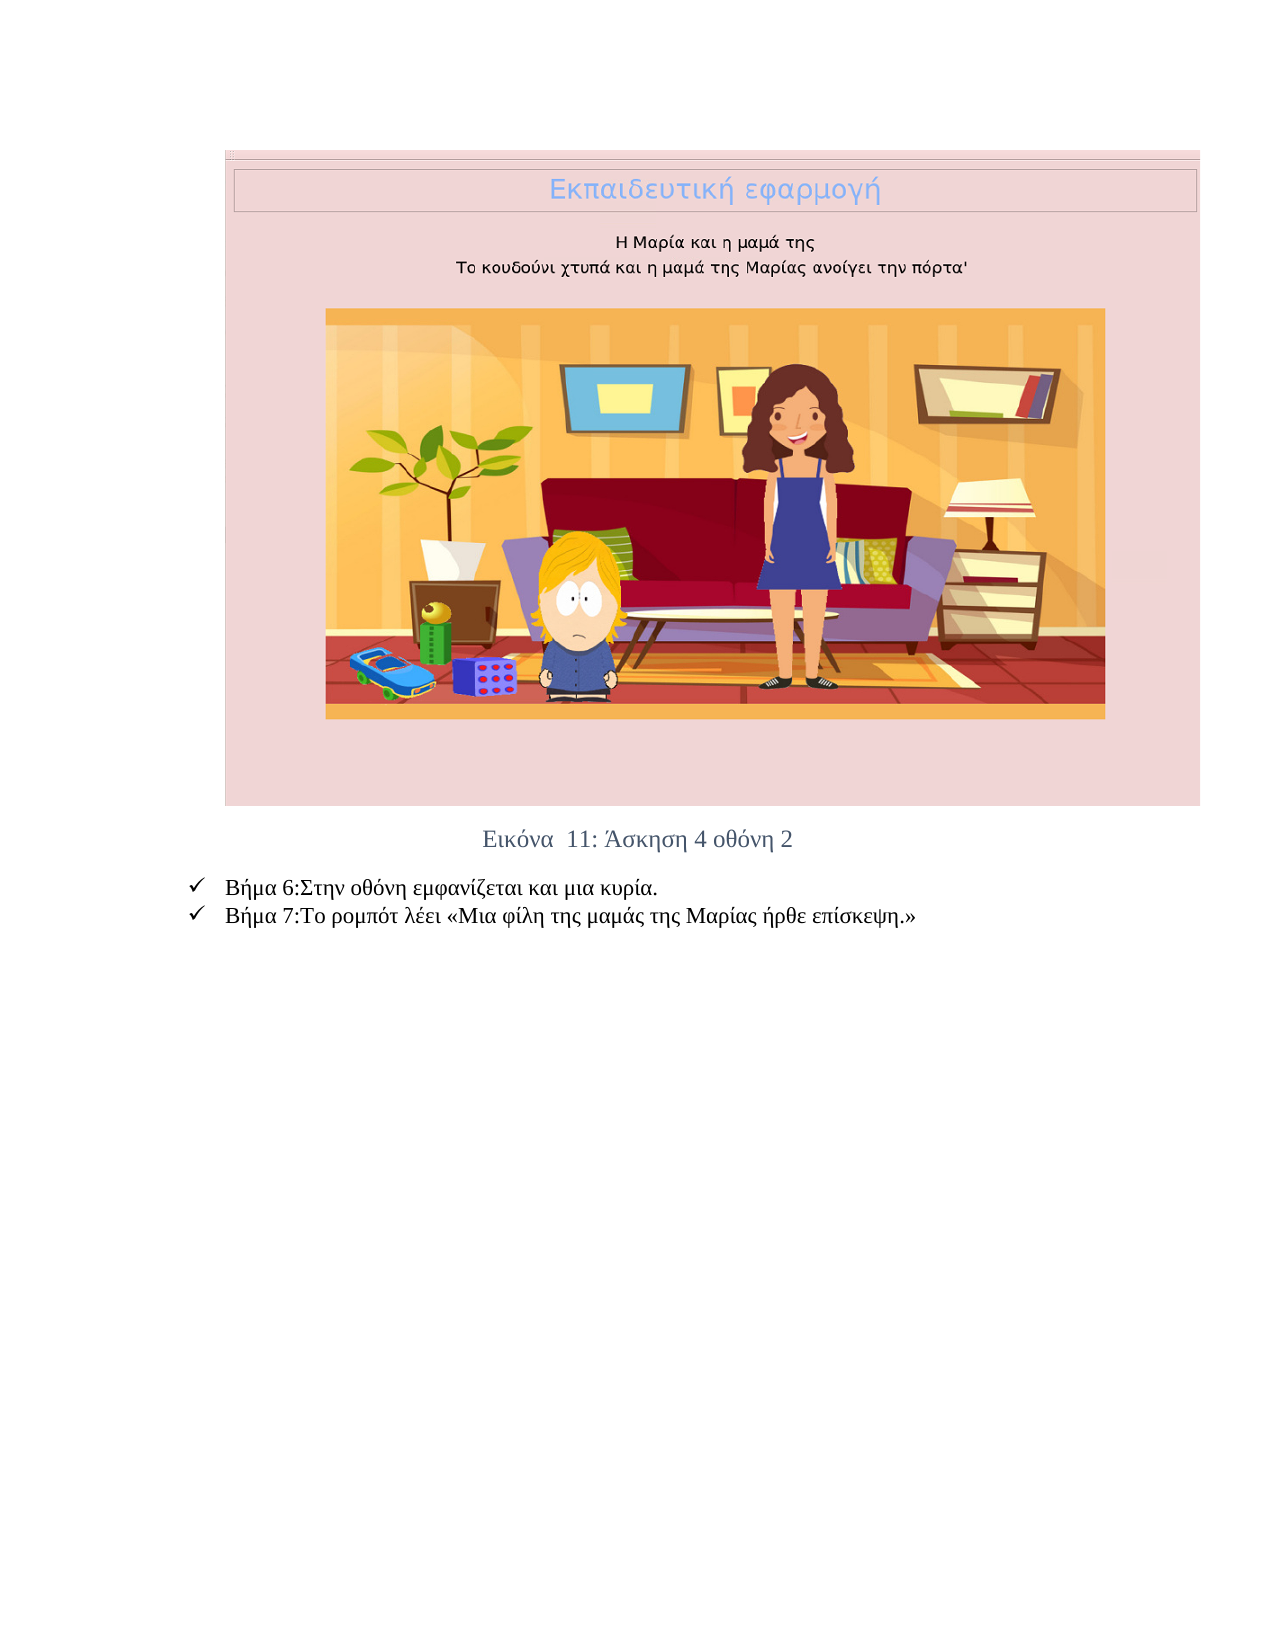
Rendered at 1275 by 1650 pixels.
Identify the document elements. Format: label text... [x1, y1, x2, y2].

text Εικόνα 11: Άσκηση 4 οθόνη 2 [150, 824, 1125, 853]
list Βήμα 6:Στην οθόνη εμφανίζεται και μια κυρία. [187, 874, 1125, 900]
list Βήμα 7:Το ρομπότ λέει «Μια φίλη της μαμάς της Μαρίας ήρθε επίσκεψη.» [187, 902, 1125, 929]
picture [225, 150, 1200, 806]
